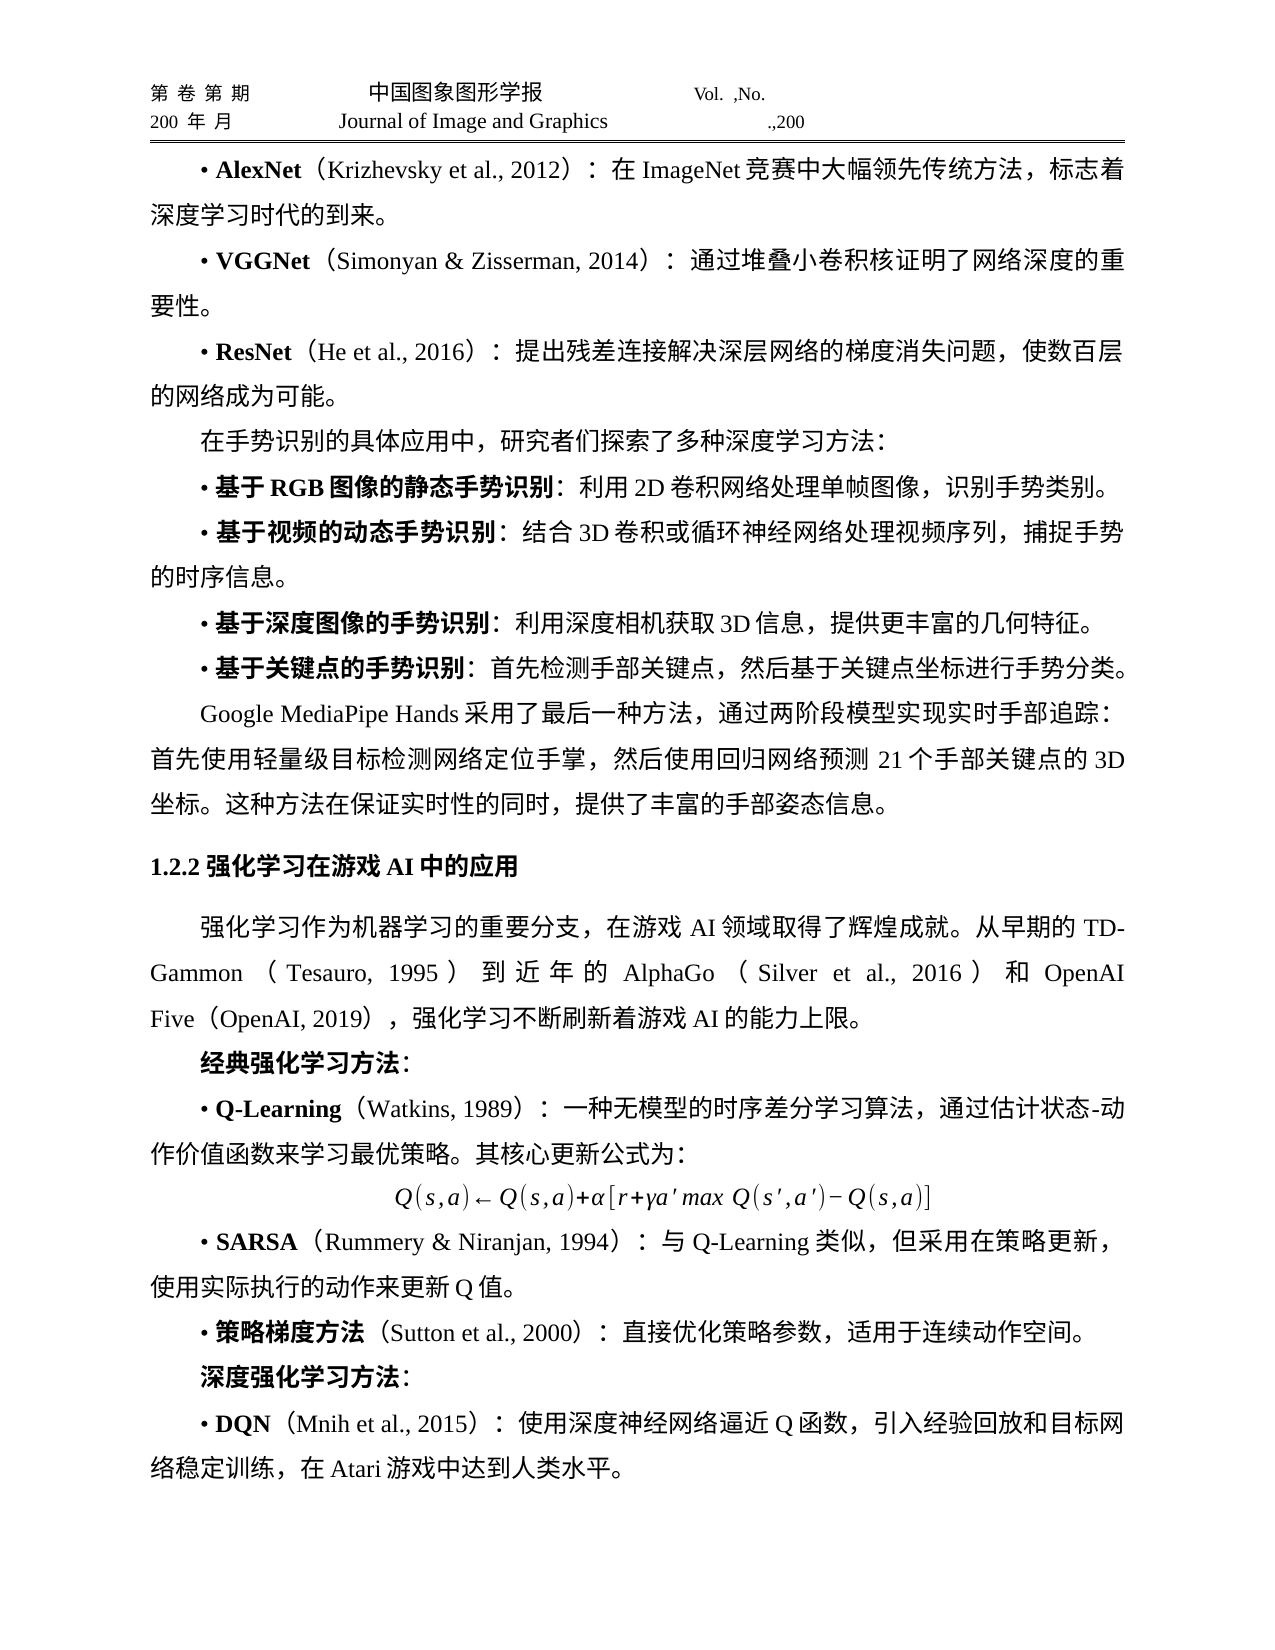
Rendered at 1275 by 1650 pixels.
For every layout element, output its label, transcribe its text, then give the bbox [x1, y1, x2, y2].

text • DQN（Mnih et al., 2015）：使用深度神经网络逼近Q函数，引入经验回放和目标网络稳定训练，在Atari游戏中达到人类水平。 [150, 1403, 1125, 1485]
text • 策略梯度方法（Sutton et al., 2000）：直接优化策略参数，适用于连续动作空间。 [150, 1312, 1125, 1349]
text • 基于深度图像的手势识别：利用深度相机获取3D信息，提供更丰富的几何特征。 [150, 603, 1125, 639]
text • 基于视频的动态手势识别：结合3D卷积或循环神经网络处理视频序列，捕捉手势的时序信息。 [150, 512, 1125, 594]
text • AlexNet（Krizhevsky et al., 2012）：在ImageNet竞赛中大幅领先传统方法，标志着深度学习时代的到来。 [150, 150, 1125, 232]
text • VGGNet（Simonyan & Zisserman, 2014）：通过堆叠小卷积核证明了网络深度的重要性。 [150, 241, 1125, 322]
text 深度强化学习方法： [150, 1358, 1125, 1394]
text • 基于关键点的手势识别：首先检测手部关键点，然后基于关键点坐标进行手势分类。 [150, 648, 1125, 685]
text • 基于RGB图像的静态手势识别：利用2D卷积网络处理单帧图像，识别手势类别。 [150, 467, 1125, 503]
text • ResNet（He et al., 2016）：提出残差连接解决深层网络的梯度消失问题，使数百层的网络成为可能。 [150, 331, 1125, 413]
text 在手势识别的具体应用中，研究者们探索了多种深度学习方法： [150, 422, 1125, 458]
subtitle 1.2.2 强化学习在游戏AI中的应用 [150, 846, 1125, 882]
text 经典强化学习方法： [150, 1043, 1125, 1080]
text • Q-Learning（Watkins, 1989）：一种无模型的时序差分学习算法，通过估计状态-动作价值函数来学习最优策略。其核心更新公式为： [150, 1089, 1125, 1170]
text • SARSA（Rummery & Niranjan, 1994）：与Q-Learning类似，但采用在策略更新，使用实际执行的动作来更新Q值。 [150, 1222, 1125, 1303]
text 强化学习作为机器学习的重要分支，在游戏AI领域取得了辉煌成就。从早期的TD-Gammon（Tesauro, 1995）到近年的AlphaGo（Silver et al., 2016）和OpenAI Five（OpenAI, 2019），强化学习不断刷新着游戏AI的能力上限。 [150, 907, 1125, 1034]
text Google MediaPipe Hands采用了最后一种方法，通过两阶段模型实现实时手部追踪：首先使用轻量级目标检测网络定位手掌，然后使用回归网络预测21个手部关键点的3D坐标。这种方法在保证实时性的同时，提供了丰富的手部姿态信息。 [150, 694, 1125, 821]
